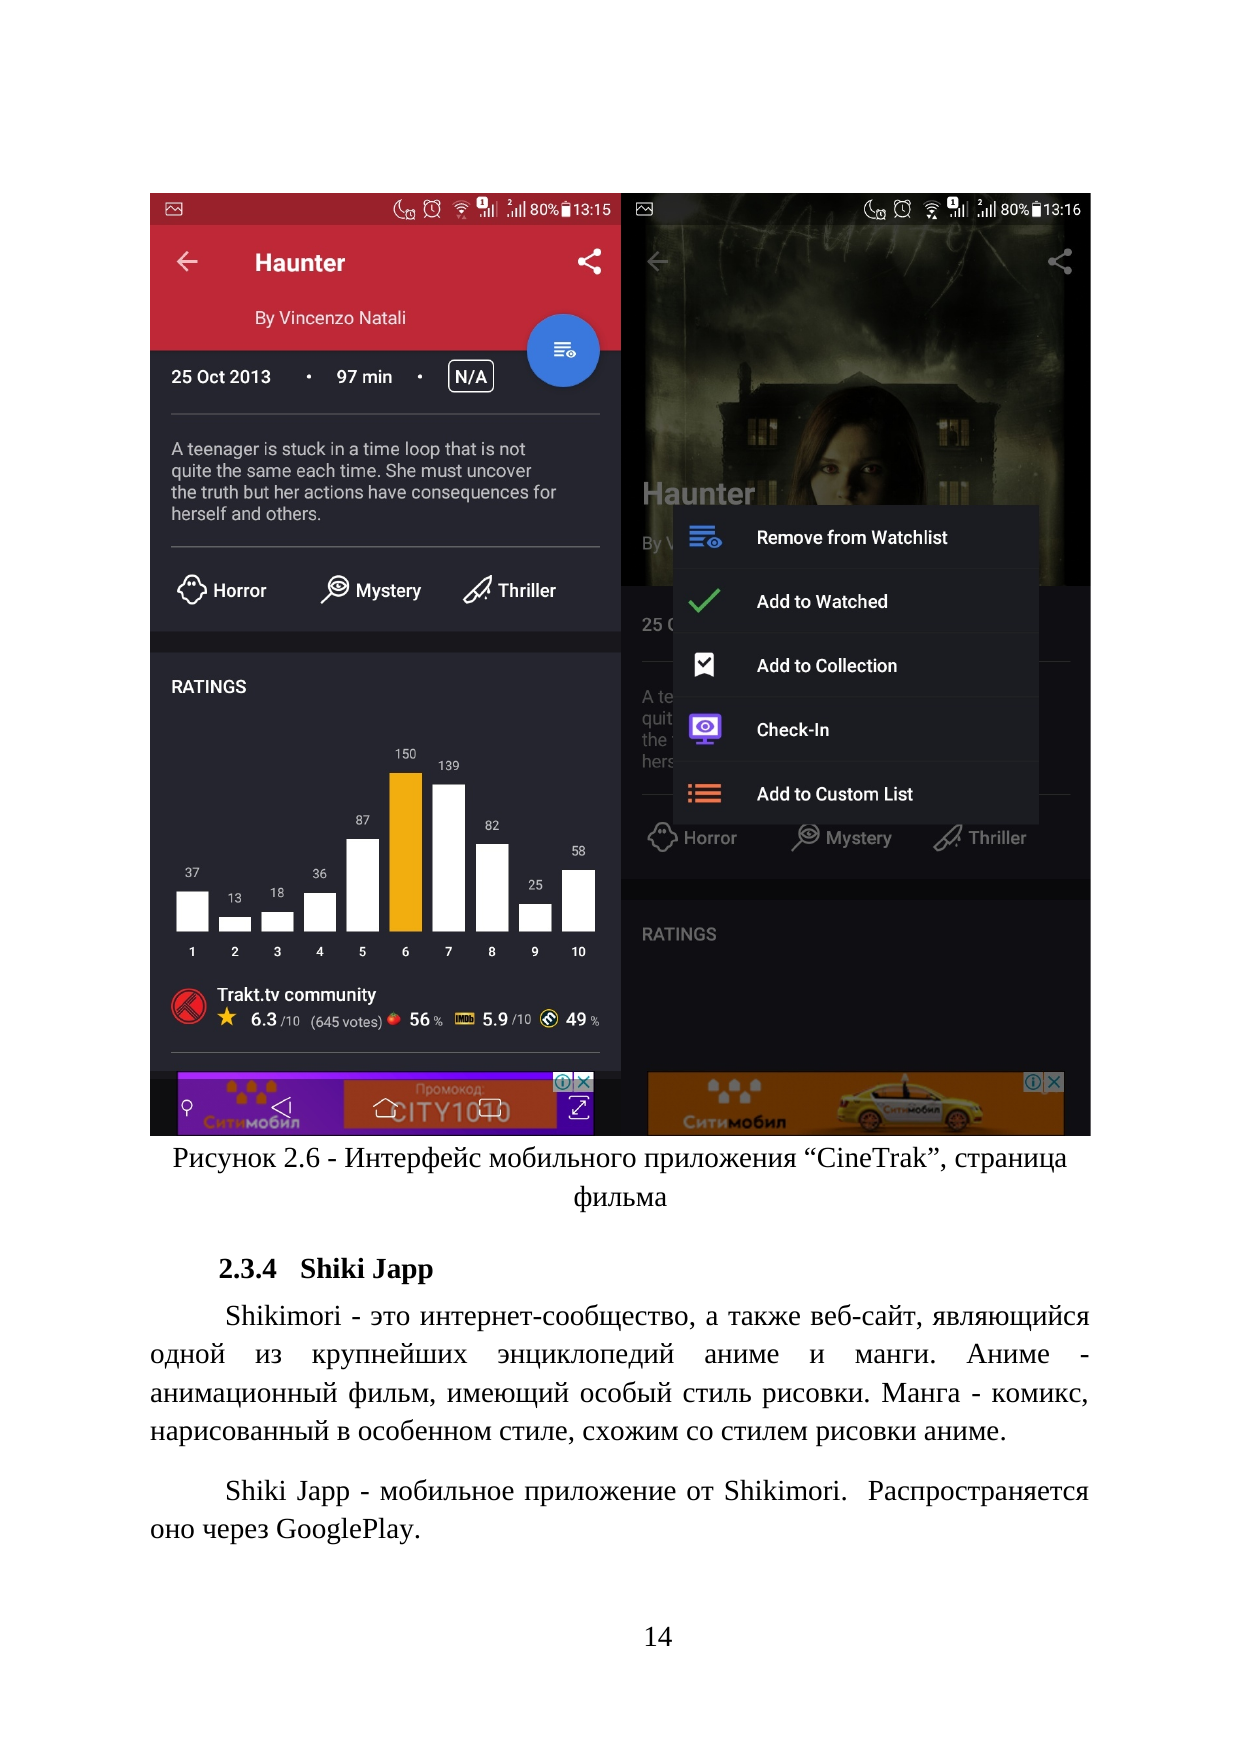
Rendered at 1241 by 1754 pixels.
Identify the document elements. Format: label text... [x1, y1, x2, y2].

text Shikimori - это интернет-сообщество, а также веб-сайт, являющийся одной из крупнейших энциклопедий аниме и манги. Аниме - анимационный фильм, имеющий особый стиль рисовки. Манга - комикс, нарисованный в особенном стиле, схожим со стилем рисовки аниме. [150, 1298, 1090, 1447]
subtitle Shiki Japp [218, 1251, 1090, 1284]
picture [150, 193, 1091, 1136]
text Shiki Japp - мобильное приложение от Shikimori. Распространяется оно через GooglePlay. [150, 1473, 1090, 1545]
text Рисунок 2.6 - Интерфейс мобильного приложения “CineTrak”, страница фильма [150, 1136, 1090, 1212]
